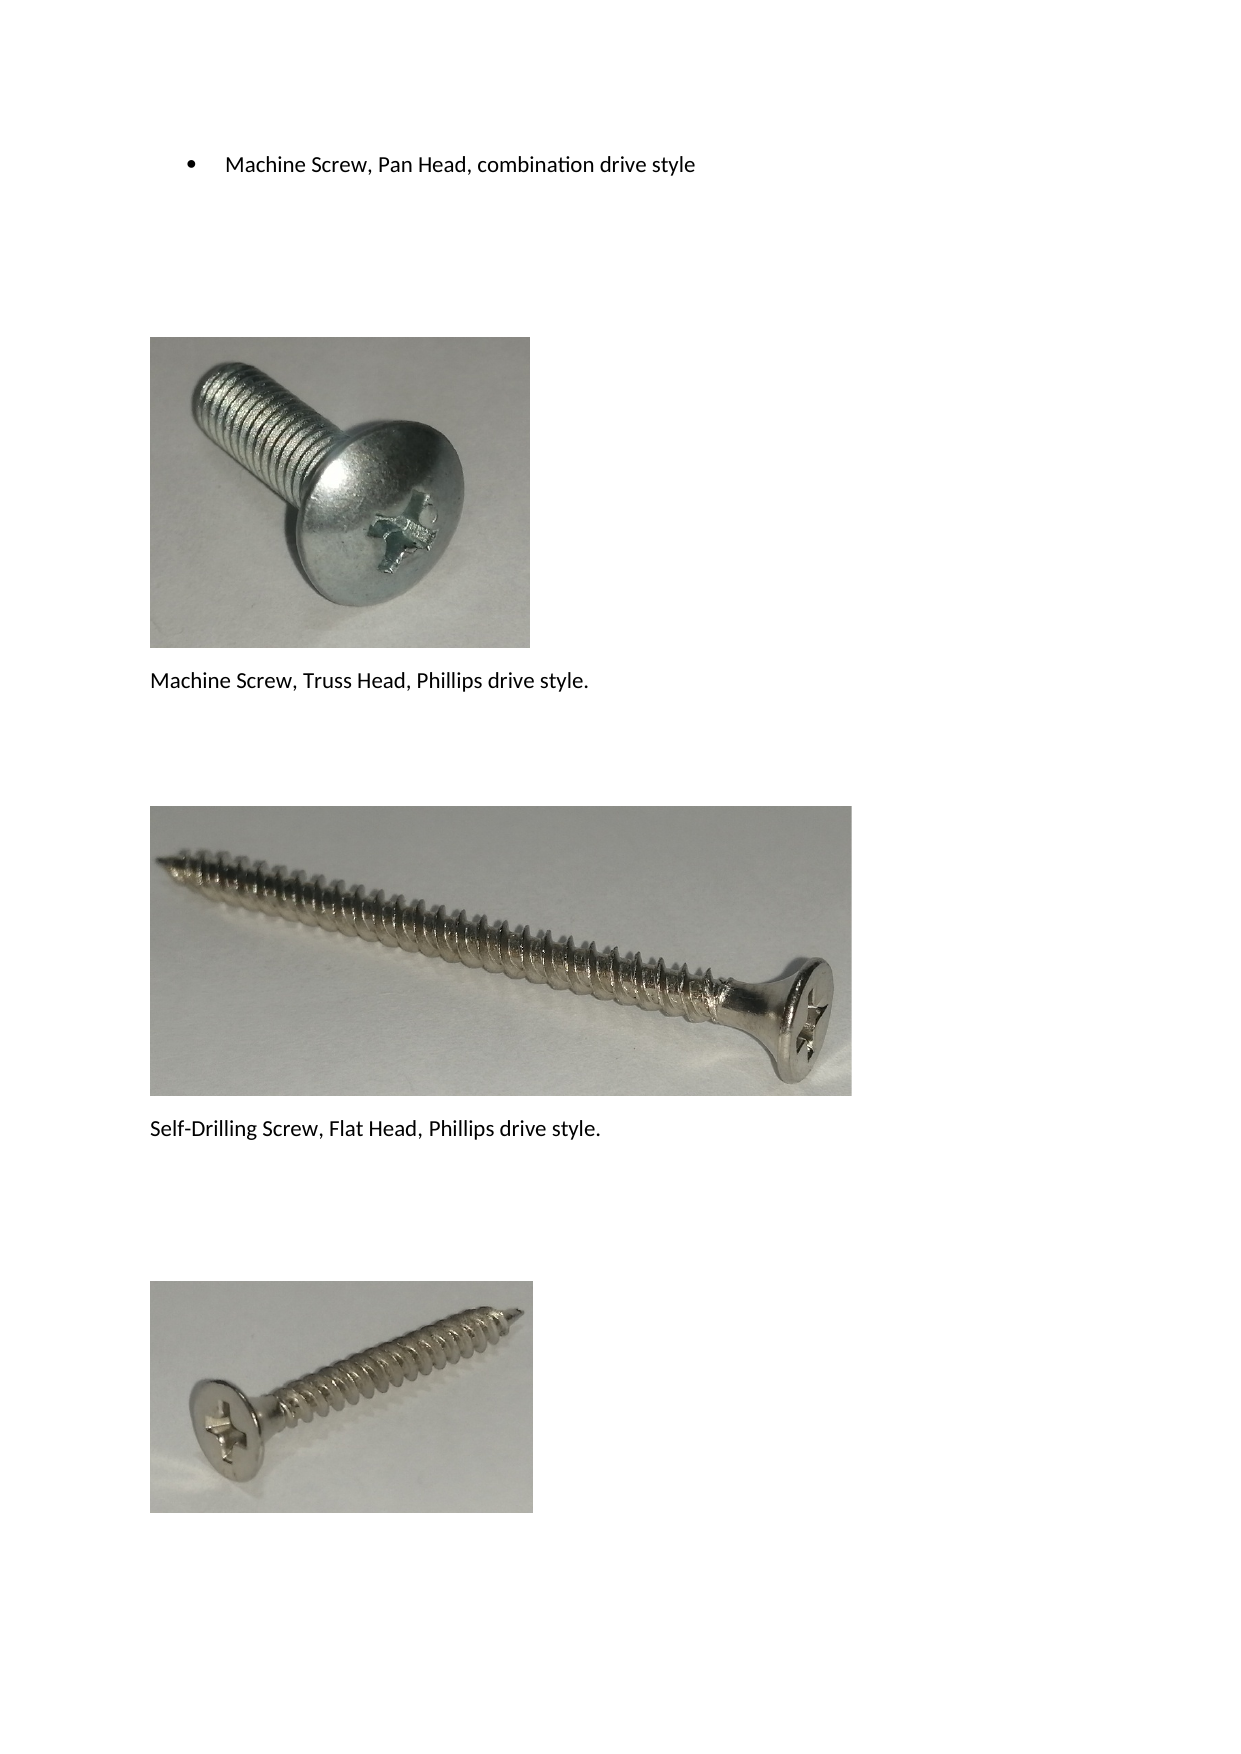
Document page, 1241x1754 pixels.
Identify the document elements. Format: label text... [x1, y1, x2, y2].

text Machine Screw, Truss Head, Phillips drive style. [150, 666, 1090, 694]
picture [150, 337, 530, 648]
picture [150, 1281, 533, 1513]
list Machine Screw, Pan Head, combination drive style [187, 150, 1090, 178]
picture [150, 806, 852, 1096]
text Self-Drilling Screw, Flat Head, Phillips drive style. [150, 1114, 1090, 1142]
